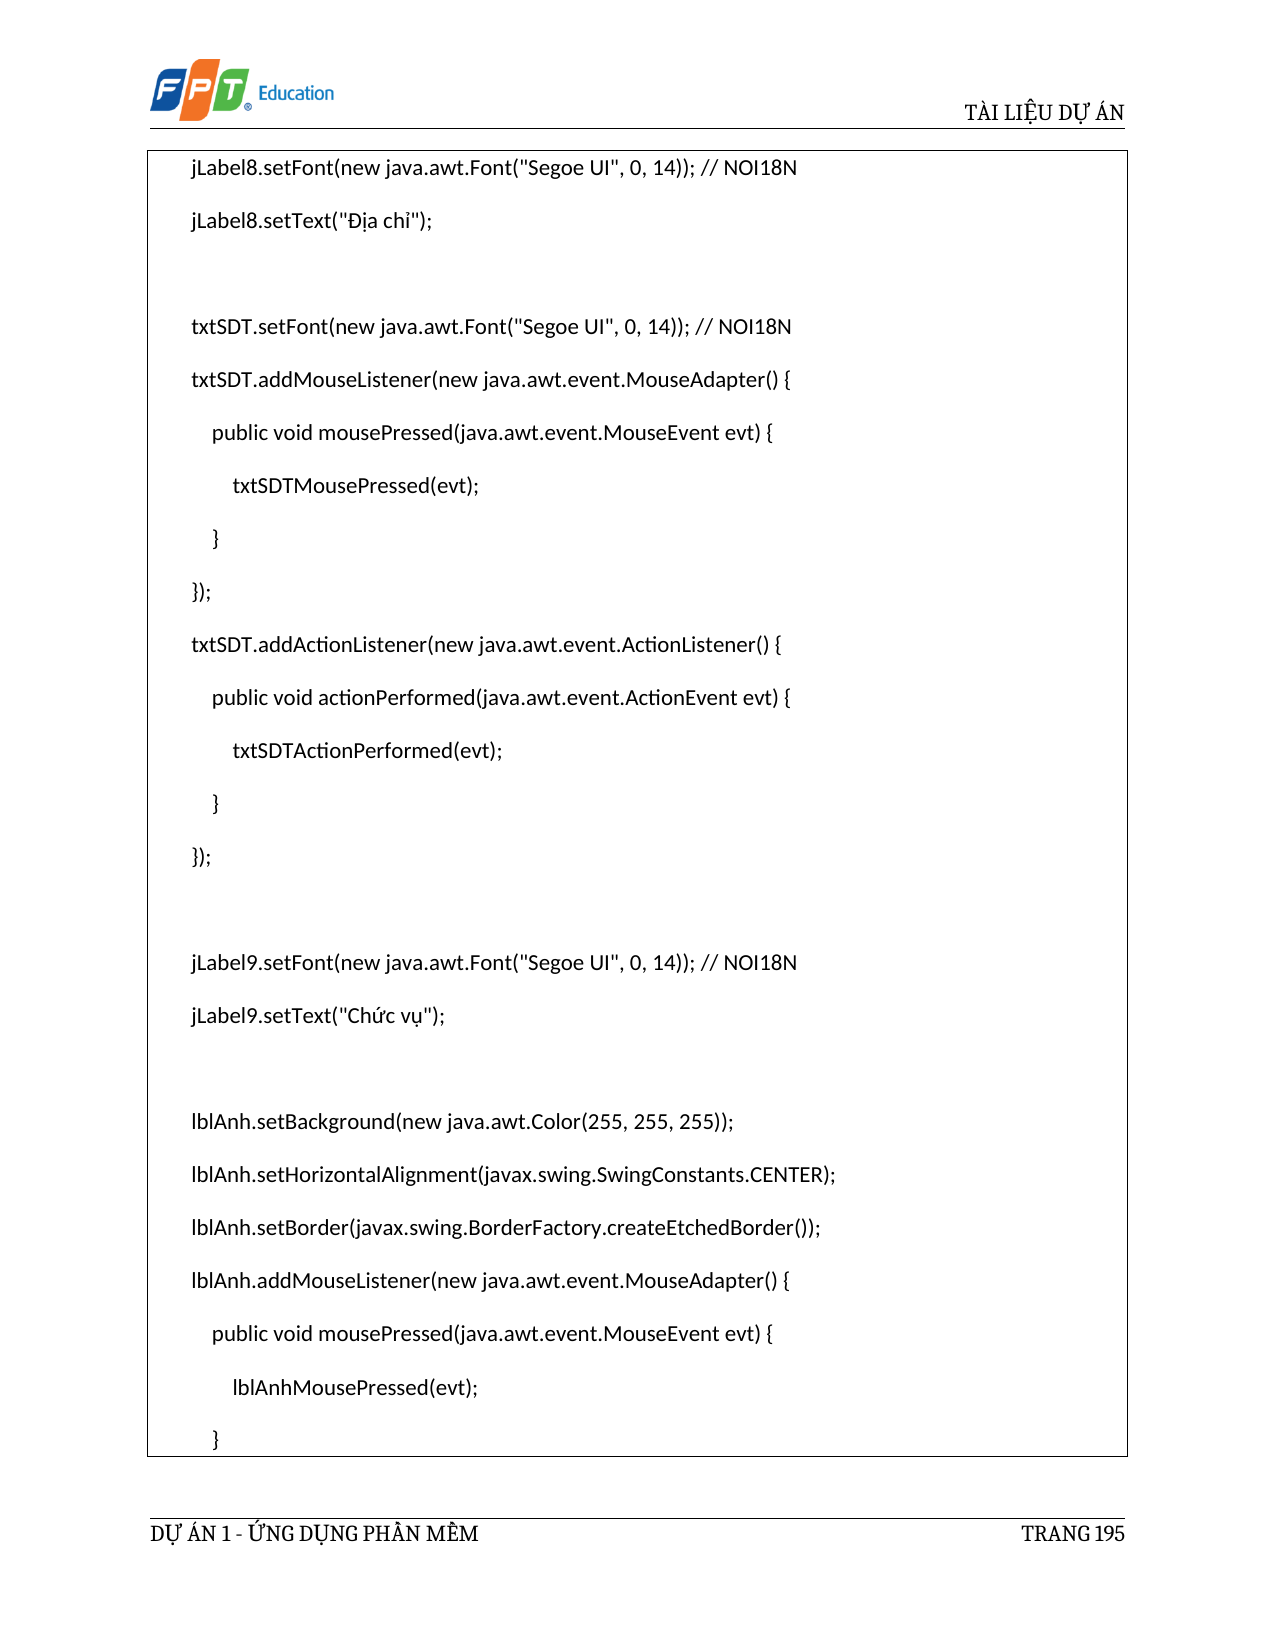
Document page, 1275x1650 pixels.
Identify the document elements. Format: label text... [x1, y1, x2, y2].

text jLabel8.setFont(new java.awt.Font("Segoe UI", 0, 14)); // NOI18N [148, 151, 1127, 181]
text lblAnh.setBackground(new java.awt.Color(255, 255, 255)); [148, 1104, 1127, 1136]
text lblAnh.setHorizontalAlignment(javax.swing.SwingConstants.CENTER); [148, 1157, 1127, 1188]
text lblAnh.addMouseListener(new java.awt.event.MouseAdapter() { [148, 1263, 1127, 1294]
text } [148, 786, 1127, 817]
text txtSDT.addActionListener(new java.awt.event.ActionListener() { [148, 627, 1127, 658]
text public void mousePressed(java.awt.event.MouseEvent evt) { [148, 415, 1127, 446]
text jLabel9.setFont(new java.awt.Font("Segoe UI", 0, 14)); // NOI18N [148, 945, 1127, 976]
text txtSDTMousePressed(evt); [148, 468, 1127, 499]
text jLabel8.setText("Địa chỉ"); [148, 203, 1127, 234]
text } [148, 1422, 1127, 1456]
picture [150, 59, 336, 121]
text public void actionPerformed(java.awt.event.ActionEvent evt) { [148, 680, 1127, 711]
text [148, 1316, 1127, 1348]
text jLabel9.setText("Chức vụ"); [148, 998, 1127, 1029]
text lblAnhMousePressed(evt); [148, 1369, 1127, 1401]
text } [148, 521, 1127, 552]
text }); [148, 574, 1127, 605]
text txtSDT.addMouseListener(new java.awt.event.MouseAdapter() { [148, 362, 1127, 393]
text }); [148, 839, 1127, 870]
text txtSDT.setFont(new java.awt.Font("Segoe UI", 0, 14)); // NOI18N [148, 309, 1127, 340]
text lblAnh.setBorder(javax.swing.BorderFactory.createEtchedBorder()); [148, 1210, 1127, 1242]
text txtSDTActionPerformed(evt); [148, 733, 1127, 764]
